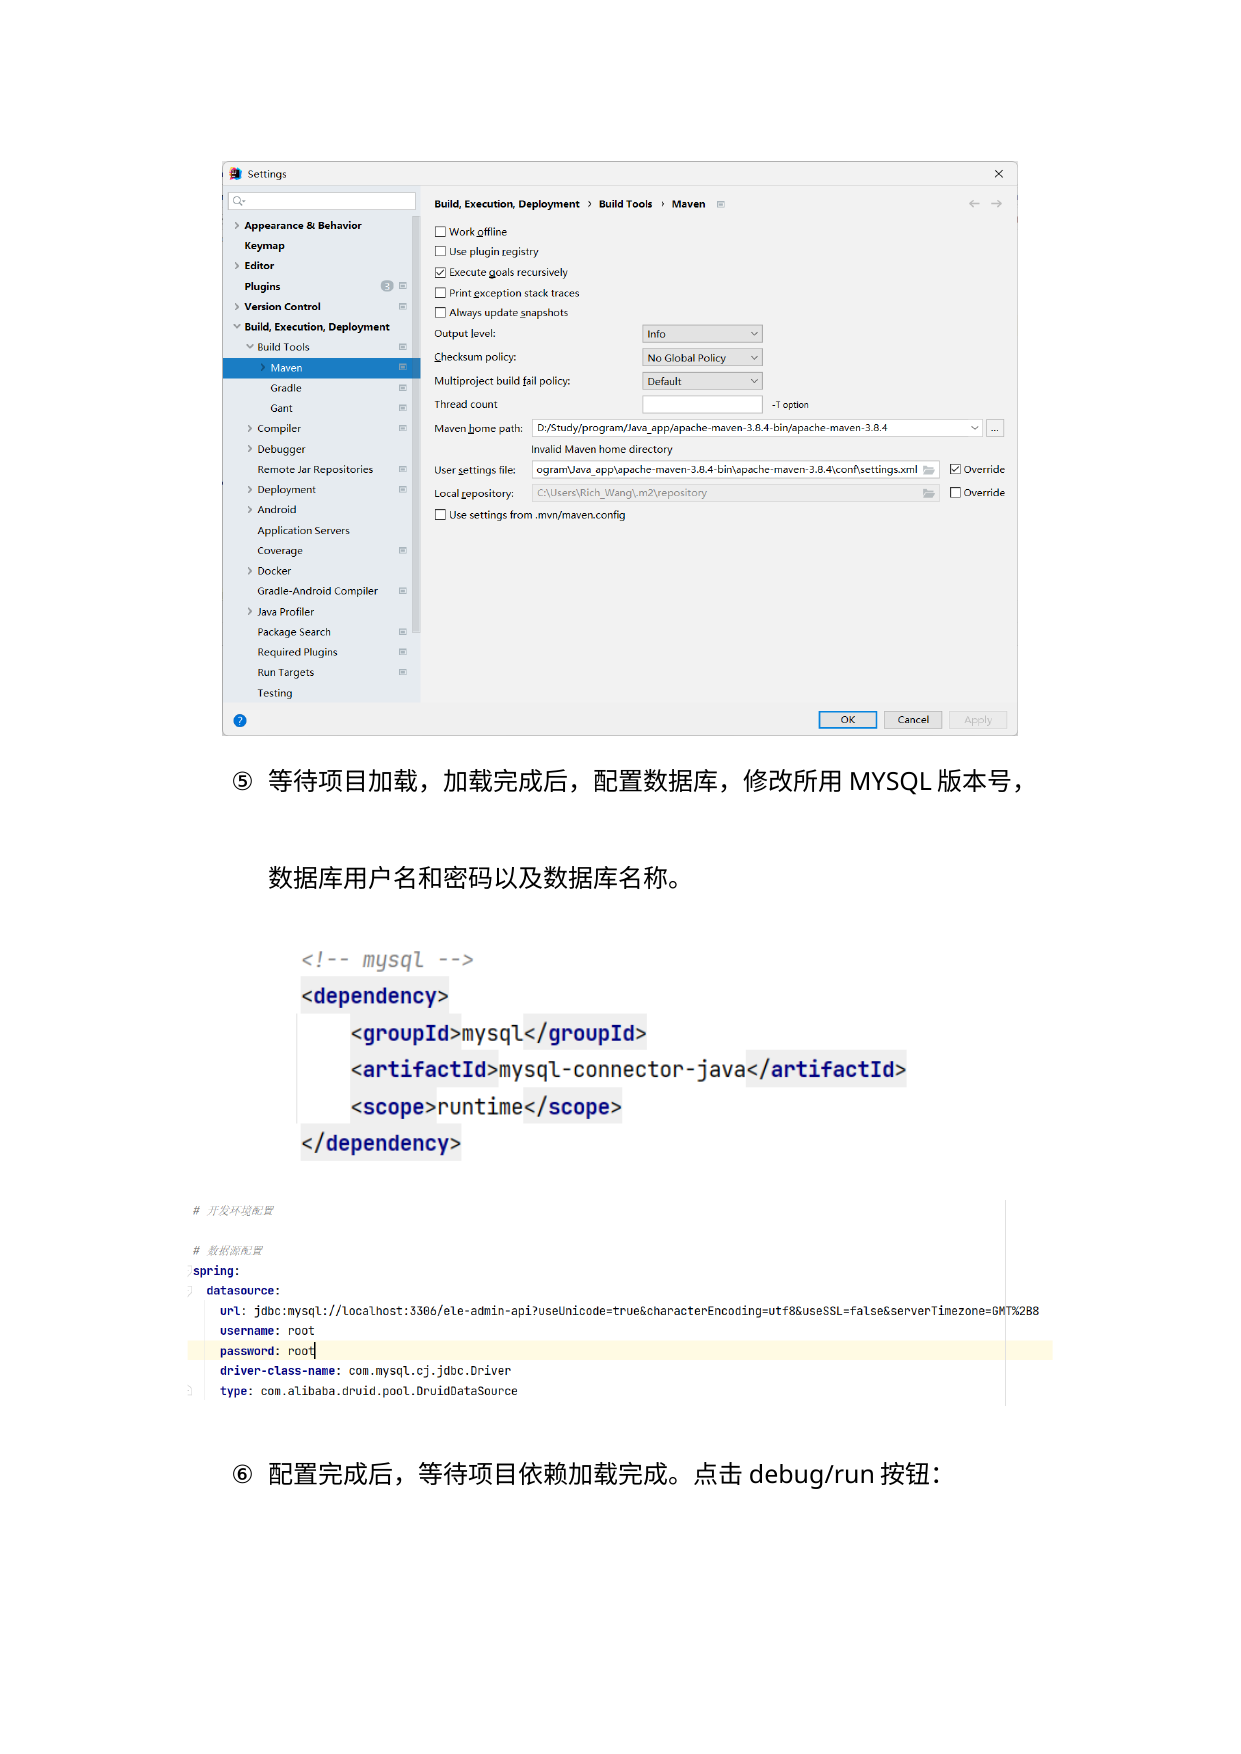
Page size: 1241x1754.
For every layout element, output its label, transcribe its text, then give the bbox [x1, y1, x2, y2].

list 等待项目加载，加载完成后，配置数据库，修改所用MYSQL版本号，数据库用户名和密码以及数据库名称。 [231, 747, 1053, 909]
picture [249, 940, 991, 1187]
picture [187, 1200, 1053, 1406]
picture [222, 161, 1018, 736]
list 配置完成后，等待项目依赖加载完成。点击debug/run按钮： [231, 1440, 1053, 1505]
